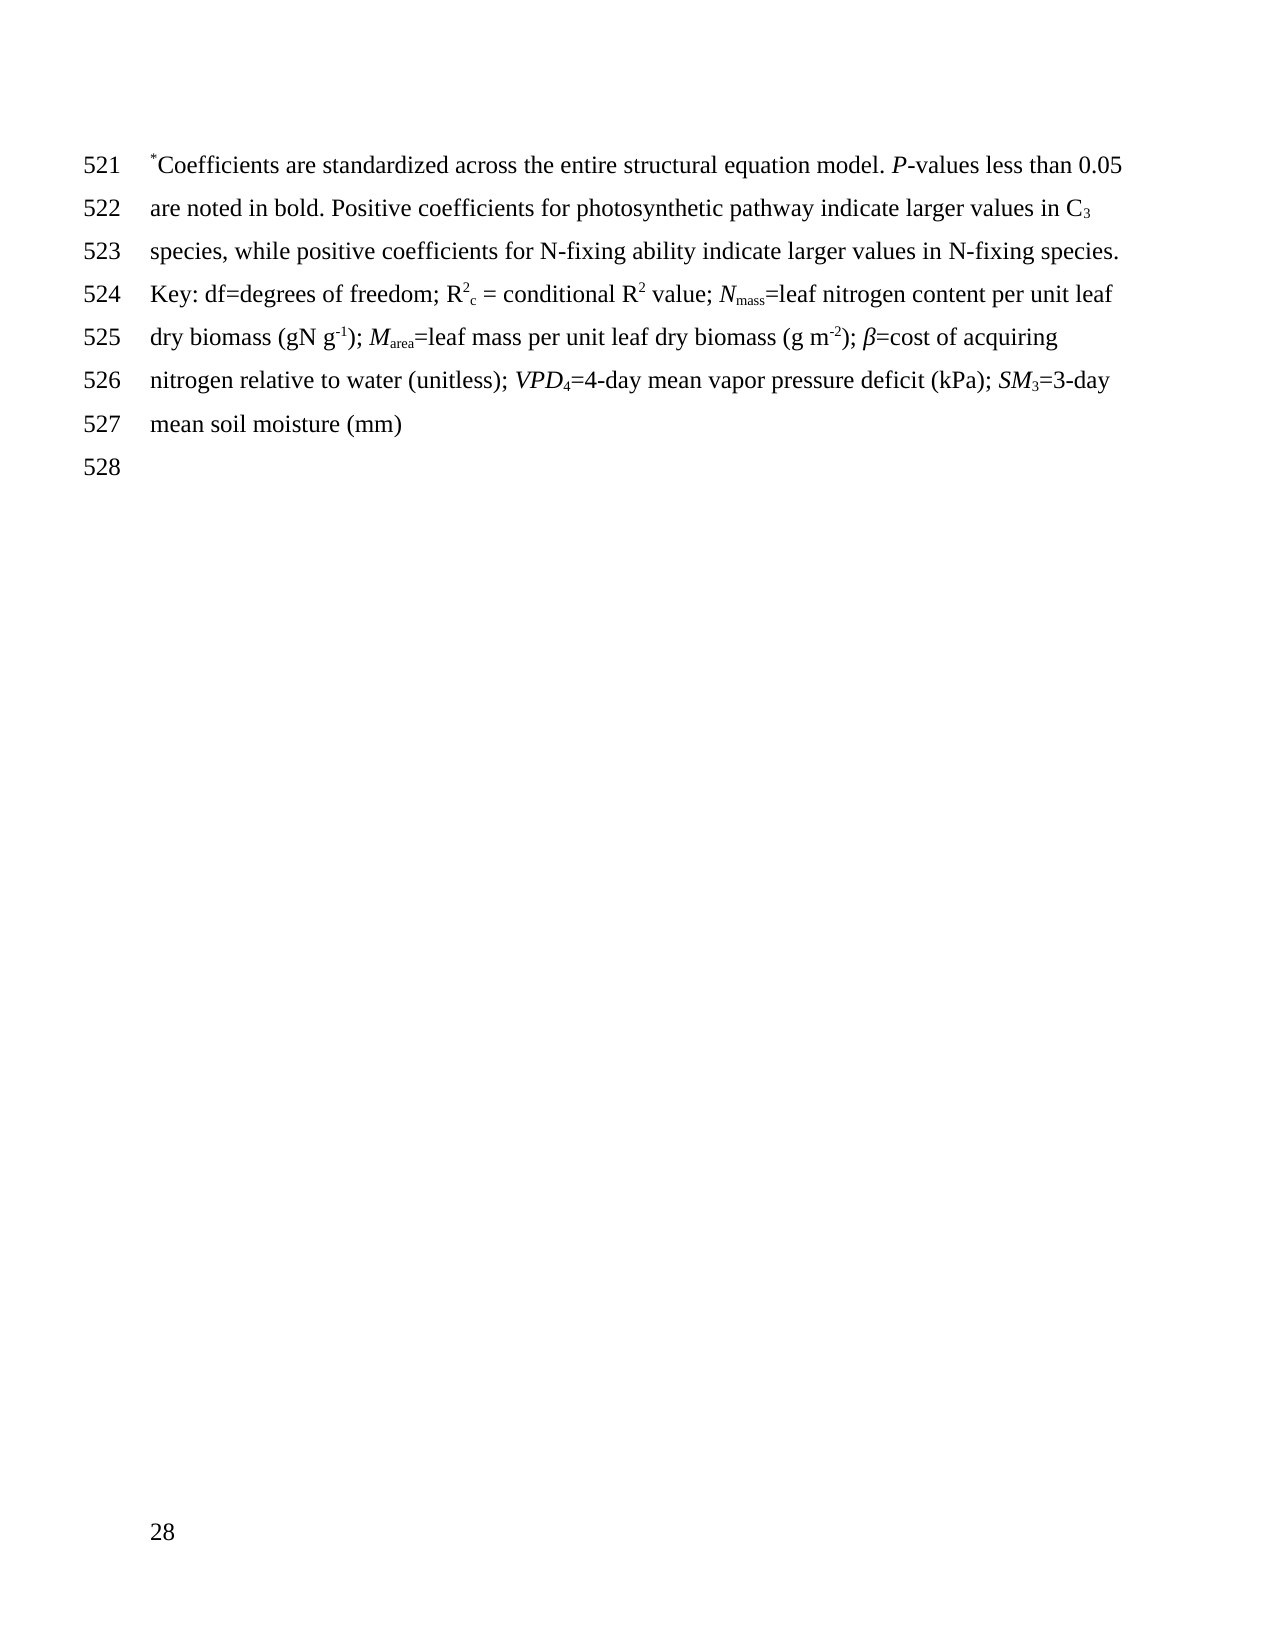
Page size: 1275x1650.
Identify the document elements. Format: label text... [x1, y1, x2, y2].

text *Coefficients are standardized across the entire structural equation model. P-values less than 0.05 are noted in bold. Positive coefficients for photosynthetic pathway indicate larger values in C3 species, while positive coefficients for N-fixing ability indicate larger values in N-fixing species. Key: df=degrees of freedom; R2c = conditional R2 value; Nmass=leaf nitrogen content per unit leaf dry biomass (gN g-1); Marea=leaf mass per unit leaf dry biomass (g m-2); β=cost of acquiring nitrogen relative to water (unitless); VPD4=4-day mean vapor pressure deficit (kPa); SM3=3-day mean soil moisture (mm) [150, 150, 1125, 437]
